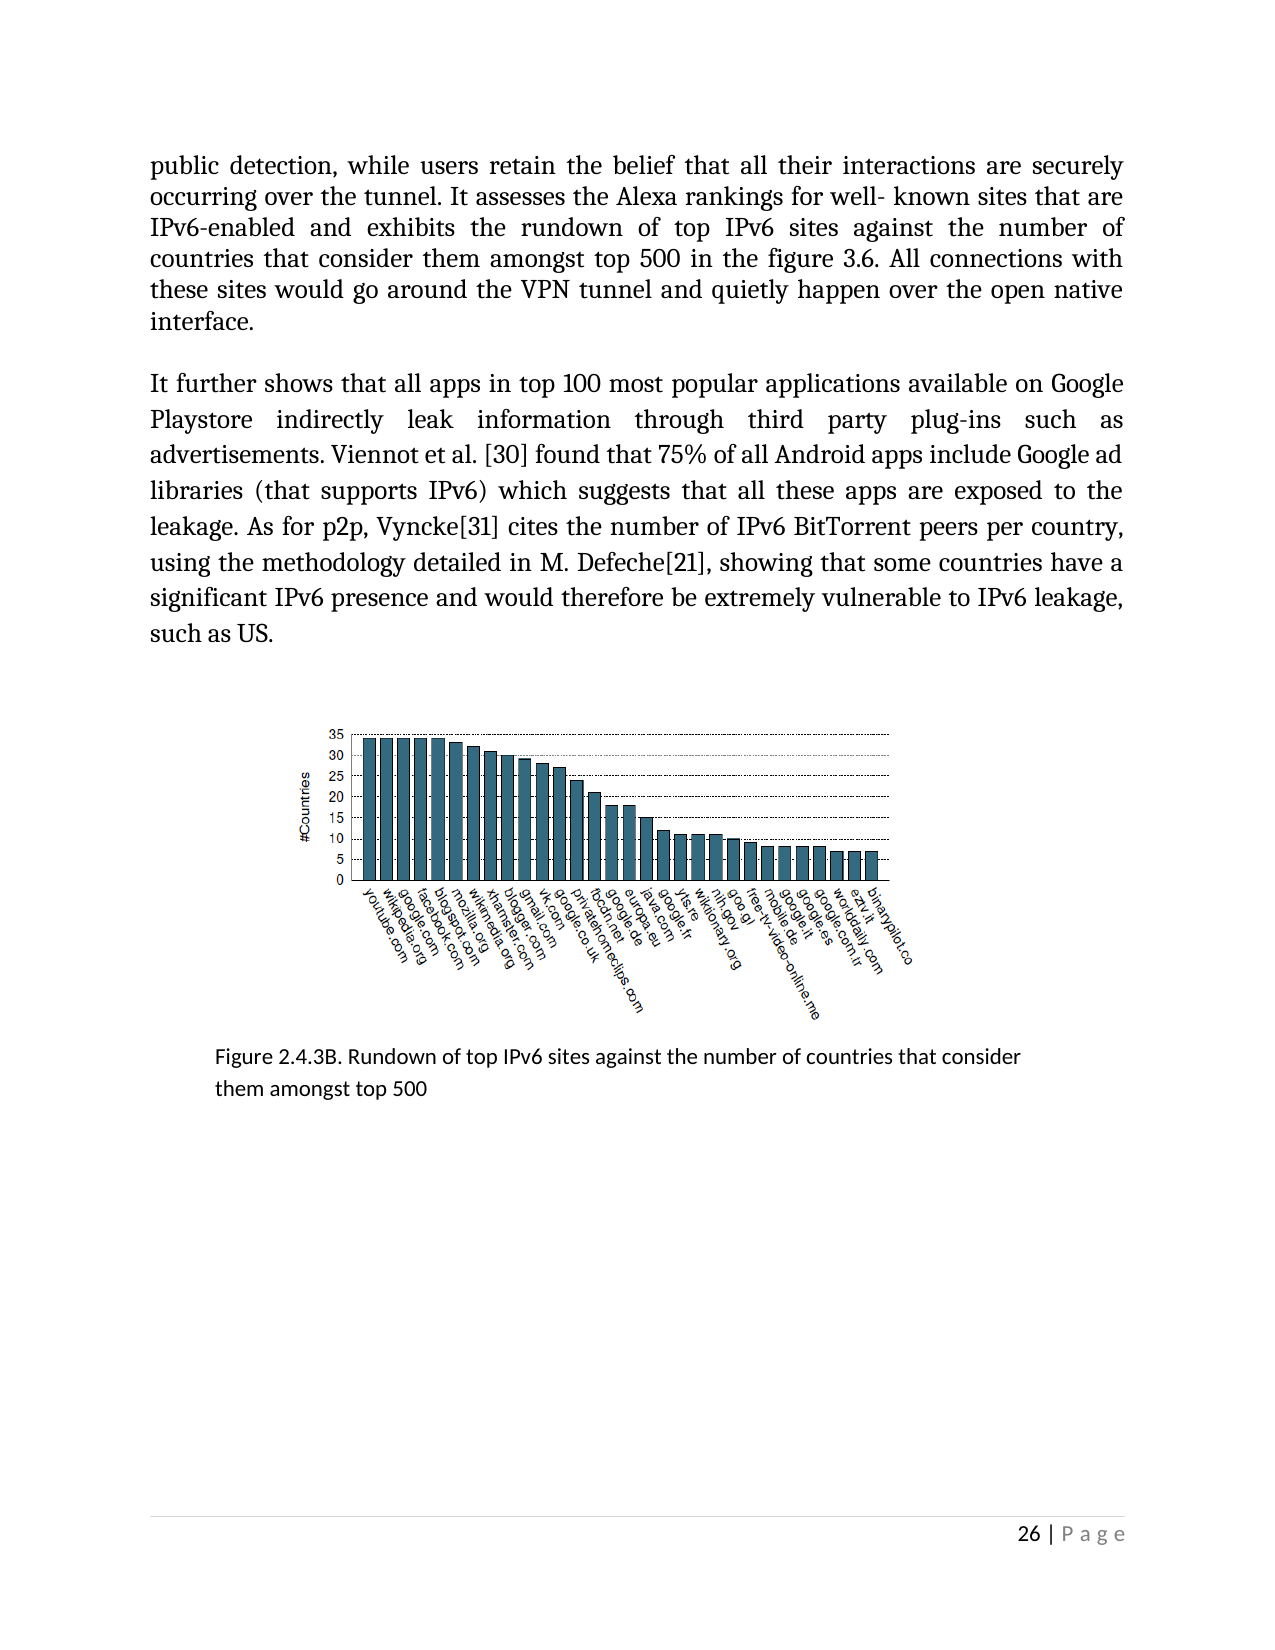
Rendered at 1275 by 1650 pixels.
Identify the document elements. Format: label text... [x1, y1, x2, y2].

picture [282, 709, 926, 1042]
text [150, 150, 1125, 337]
text It further shows that all apps in top 100 most popular applications available on Google Playstore indirectly leak information through third party plug-ins such as advertisements. Viennot et al. [30] found that 75% of all Android apps include Google ad libraries (that supports IPv6) which suggests that all these apps are exposed to the leakage. As for p2p, Vyncke[31] cites the number of IPv6 BitTorrent peers per country, using the methodology detailed in M. Defeche[21], showing that some countries have a significant IPv6 presence and would therefore be extremely vulnerable to IPv6 leakage, such as US. [150, 368, 1125, 649]
